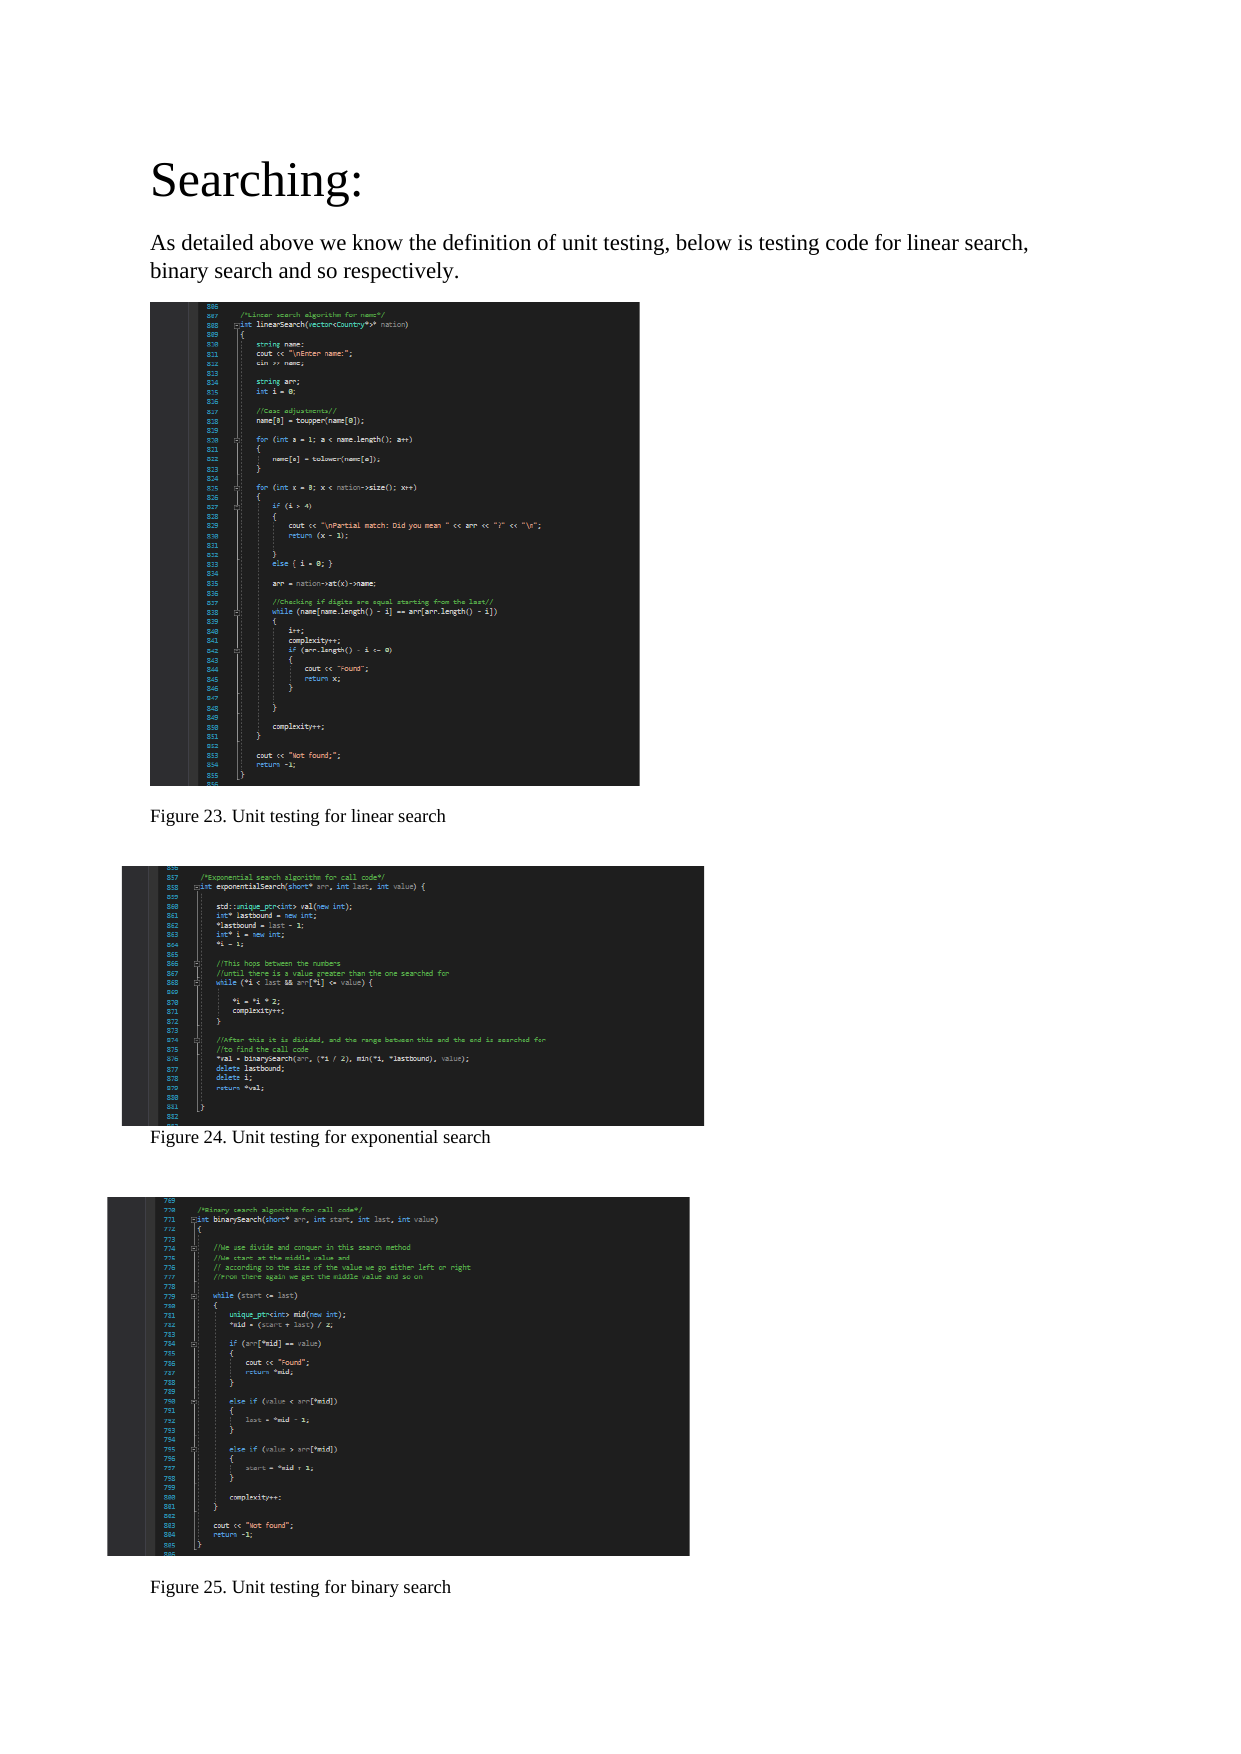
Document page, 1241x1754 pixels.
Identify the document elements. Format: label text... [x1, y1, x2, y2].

text Searching: [150, 150, 1090, 207]
picture [150, 302, 640, 786]
text As detailed above we know the definition of unit testing, below is testing code for linear search, binary search and so respectively. [150, 229, 1090, 283]
text Figure 24. Unit testing for exponential search [150, 1126, 1090, 1147]
text Figure 23. Unit testing for linear search [150, 804, 1090, 826]
picture [107, 1197, 690, 1556]
picture [121, 866, 705, 1126]
